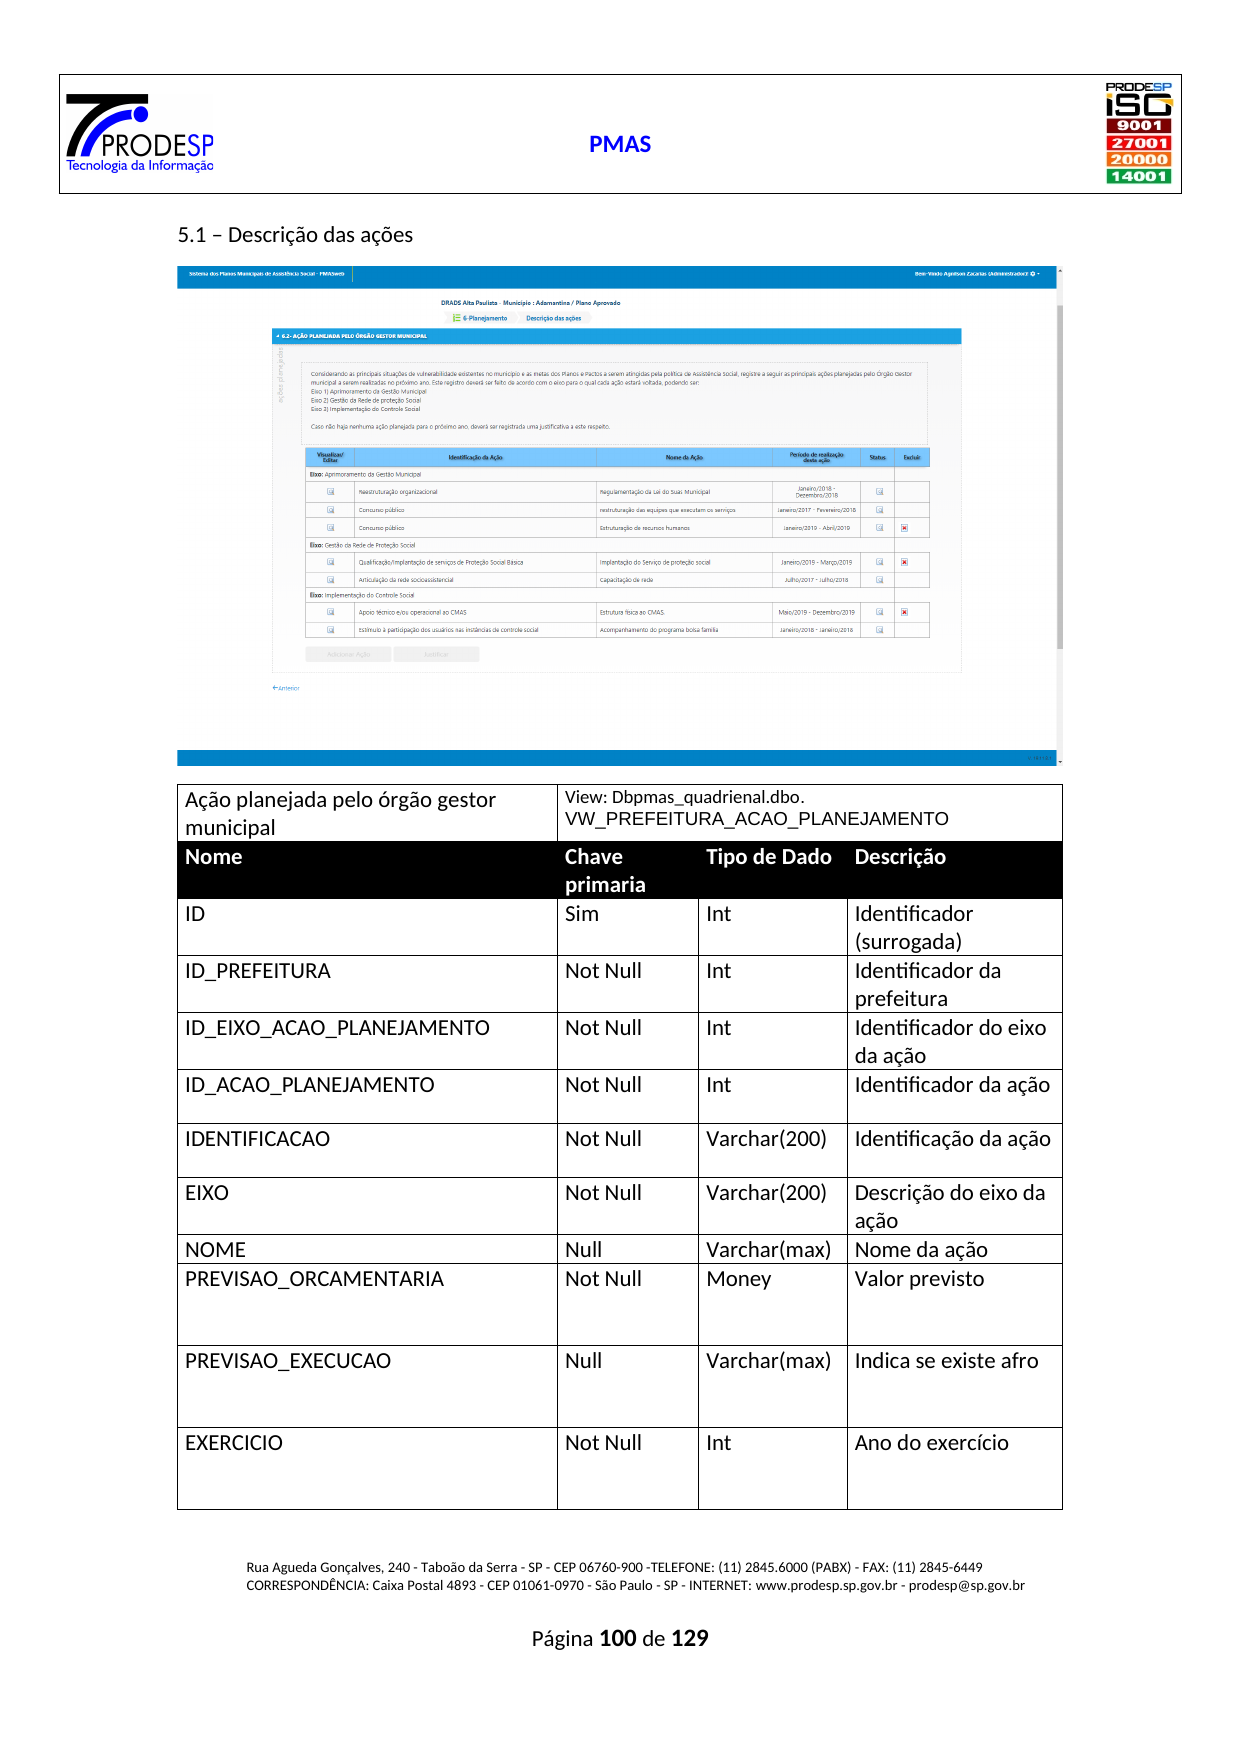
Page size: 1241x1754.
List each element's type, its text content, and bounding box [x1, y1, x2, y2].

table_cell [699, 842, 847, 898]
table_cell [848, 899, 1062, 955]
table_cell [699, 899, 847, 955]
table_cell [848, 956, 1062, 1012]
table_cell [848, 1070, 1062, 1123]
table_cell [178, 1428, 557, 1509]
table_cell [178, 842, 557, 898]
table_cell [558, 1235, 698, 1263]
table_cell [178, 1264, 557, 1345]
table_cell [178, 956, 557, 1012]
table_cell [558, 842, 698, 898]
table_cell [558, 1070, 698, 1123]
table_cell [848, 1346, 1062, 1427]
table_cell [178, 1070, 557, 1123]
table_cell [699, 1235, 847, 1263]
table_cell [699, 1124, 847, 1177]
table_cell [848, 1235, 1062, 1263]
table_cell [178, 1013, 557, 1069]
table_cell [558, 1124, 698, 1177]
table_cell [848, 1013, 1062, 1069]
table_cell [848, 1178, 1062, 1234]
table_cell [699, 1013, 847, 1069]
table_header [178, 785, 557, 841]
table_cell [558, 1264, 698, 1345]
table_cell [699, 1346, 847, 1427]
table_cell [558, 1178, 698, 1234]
picture [1102, 80, 1174, 187]
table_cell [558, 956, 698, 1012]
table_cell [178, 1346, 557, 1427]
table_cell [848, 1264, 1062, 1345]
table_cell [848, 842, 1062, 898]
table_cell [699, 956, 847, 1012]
picture [66, 94, 214, 173]
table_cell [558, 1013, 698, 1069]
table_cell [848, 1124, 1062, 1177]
picture [177, 266, 1063, 766]
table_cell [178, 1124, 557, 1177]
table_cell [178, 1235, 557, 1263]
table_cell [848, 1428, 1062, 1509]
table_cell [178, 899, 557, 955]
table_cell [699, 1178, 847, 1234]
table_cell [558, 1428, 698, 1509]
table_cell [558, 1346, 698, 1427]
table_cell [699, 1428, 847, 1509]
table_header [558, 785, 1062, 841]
text 5.1 – Descrição das ações [177, 220, 1063, 248]
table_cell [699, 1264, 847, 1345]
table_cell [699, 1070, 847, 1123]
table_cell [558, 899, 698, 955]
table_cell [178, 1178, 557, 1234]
